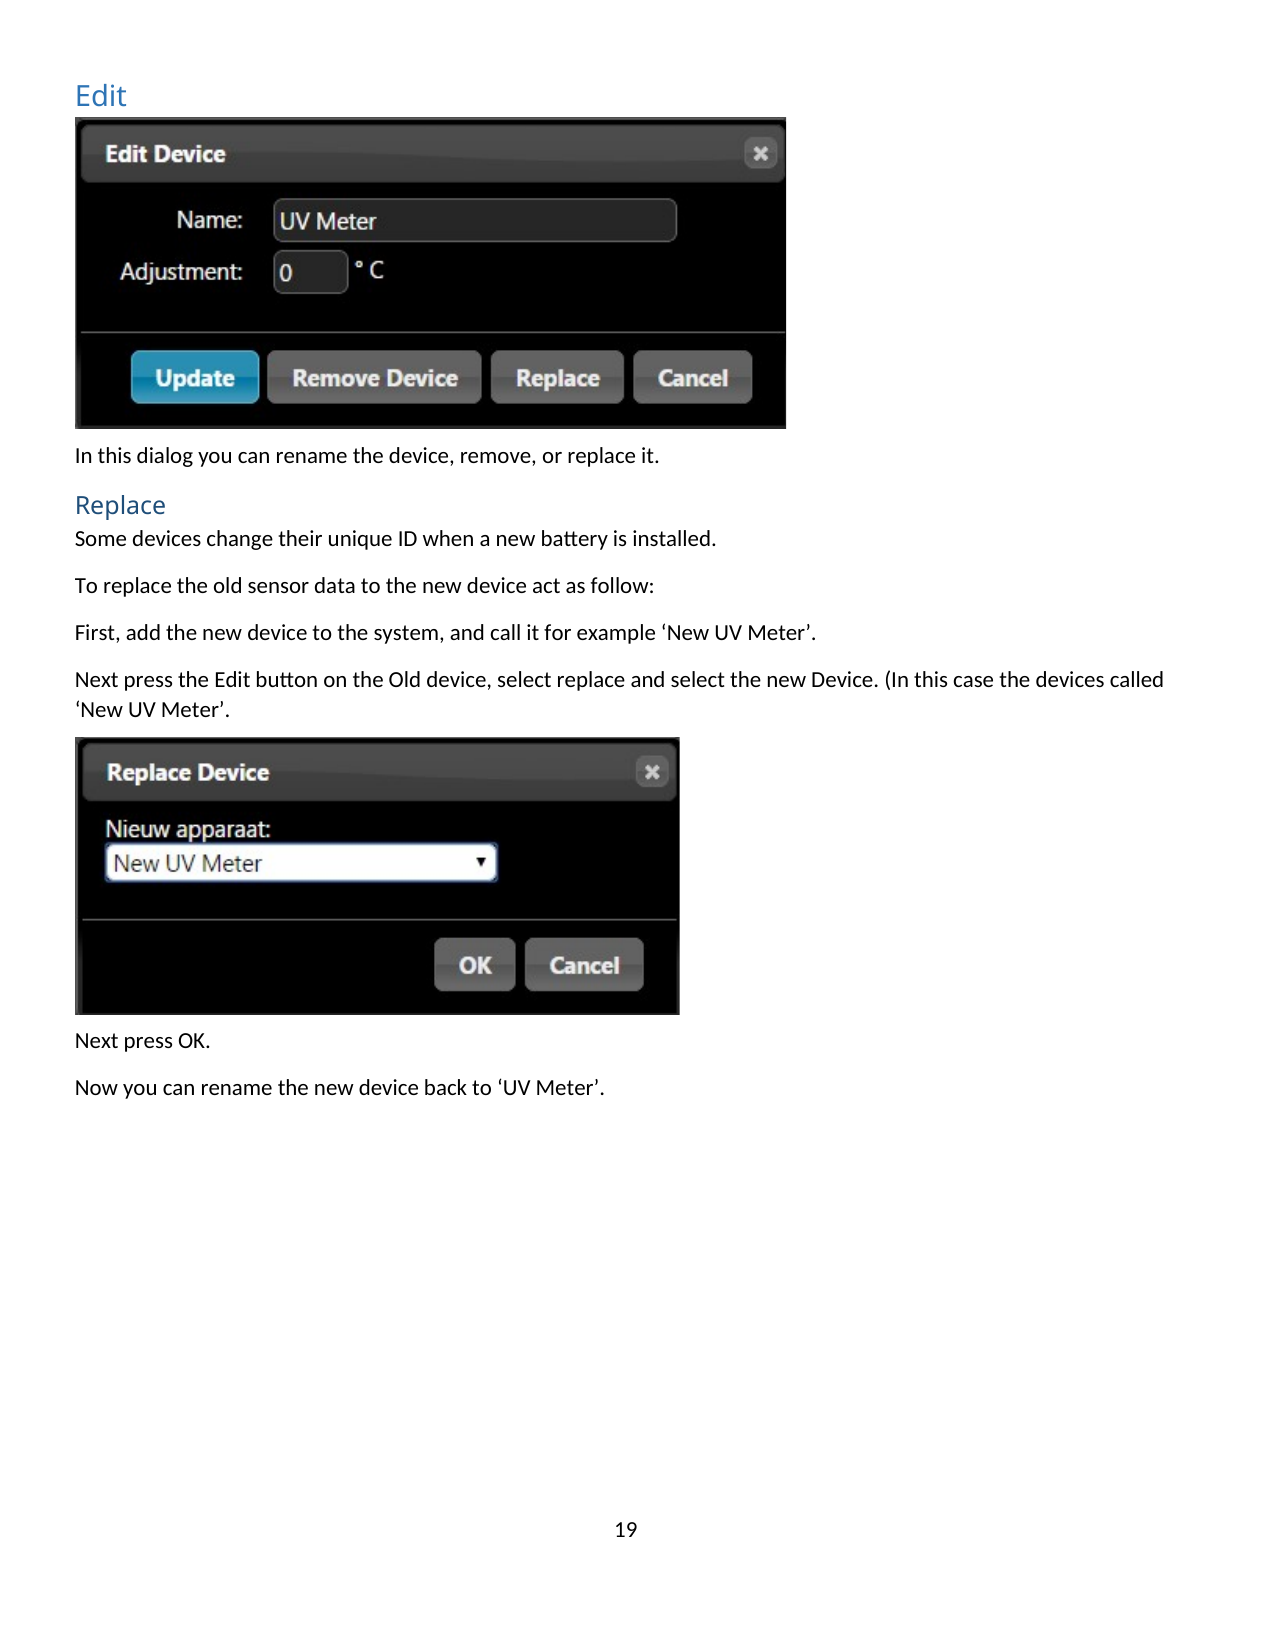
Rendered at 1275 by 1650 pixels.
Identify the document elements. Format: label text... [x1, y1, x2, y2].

picture [75, 117, 787, 429]
picture [75, 737, 680, 1015]
text Next press OK. [74, 1027, 1177, 1054]
subtitle Replace [74, 488, 1200, 522]
subtitle Edit [74, 75, 1200, 115]
text To replace the old sensor data to the new device act as follow: [74, 571, 1177, 599]
text Next press the Edit button on the Old device, select replace and select the new Device. (In this case the devices called ‘New UV Meter’. [74, 665, 1177, 723]
text Now you can rename the new device back to ‘UV Meter’. [74, 1073, 1177, 1101]
text First, add the new device to the system, and call it for example ‘New UV Meter’. [74, 618, 1177, 646]
text Some devices change their unique ID when a new battery is installed. [74, 524, 1177, 553]
text In this dialog you can rename the device, remove, or replace it. [74, 441, 1177, 469]
